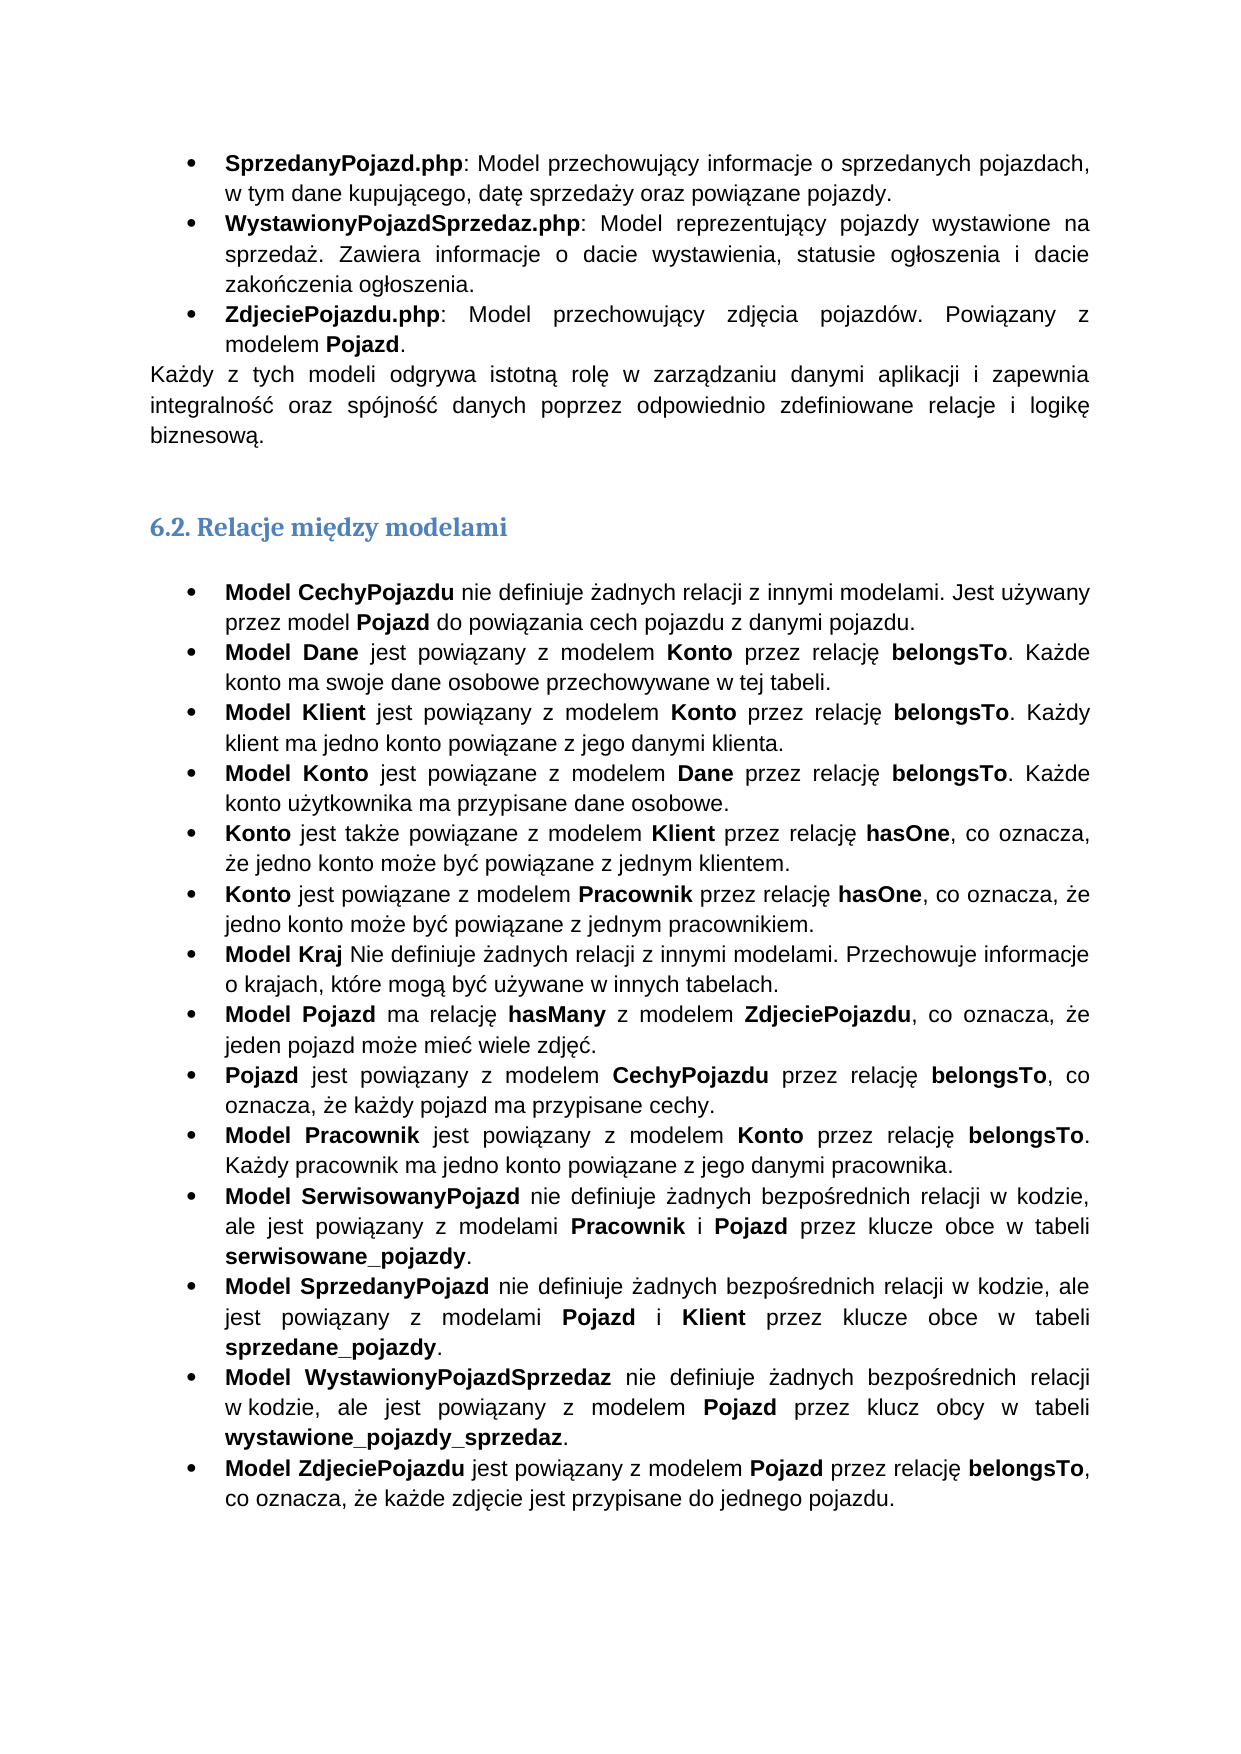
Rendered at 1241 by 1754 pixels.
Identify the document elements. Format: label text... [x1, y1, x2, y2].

list WystawionyPojazdSprzedaz.php: Model reprezentujący pojazdy wystawione na sprzedaż. Zawiera informacje o dacie wystawienia, statusie ogłoszenia i dacie zakończenia ogłoszenia. [187, 210, 1090, 297]
list Model Pracownik jest powiązany z modelem Konto przez relację belongsTo. Każdy pracownik ma jedno konto powiązane z jego danymi pracownika. [187, 1122, 1090, 1179]
list Model CechyPojazdu nie definiuje żadnych relacji z innymi modelami. Jest używany przez model Pojazd do powiązania cech pojazdu z danymi pojazdu. [187, 578, 1090, 635]
list Model Klient jest powiązany z modelem Konto przez relację belongsTo. Każdy klient ma jedno konto powiązane z jego danymi klienta. [187, 699, 1090, 756]
text Każdy z tych modeli odgrywa istotną rolę w zarządzaniu danymi aplikacji i zapewnia integralność oraz spójność danych poprzez odpowiednio zdefiniowane relacje i logikę biznesową. [150, 361, 1090, 448]
list SprzedanyPojazd.php: Model przechowujący informacje o sprzedanych pojazdach, w tym dane kupującego, datę sprzedaży oraz powiązane pojazdy. [187, 150, 1090, 207]
list Model Dane jest powiązany z modelem Konto przez relację belongsTo. Każde konto ma swoje dane osobowe przechowywane w tej tabeli. [187, 639, 1090, 695]
list Model Konto jest powiązane z modelem Dane przez relację belongsTo. Każde konto użytkownika ma przypisane dane osobowe. [187, 760, 1090, 816]
list Model SprzedanyPojazd nie definiuje żadnych bezpośrednich relacji w kodzie, ale jest powiązany z modelami Pojazd i Klient przez klucze obce w tabeli sprzedane_pojazdy. [187, 1273, 1090, 1360]
subtitle 6.2. Relacje między modelami [150, 512, 1090, 544]
list Model WystawionyPojazdSprzedaz nie definiuje żadnych bezpośrednich relacji w kodzie, ale jest powiązany z modelem Pojazd przez klucz obcy w tabeli wystawione_pojazdy_sprzedaz. [187, 1364, 1090, 1451]
list ZdjeciePojazdu.php: Model przechowujący zdjęcia pojazdów. Powiązany z modelem Pojazd. [187, 301, 1090, 358]
list Model Kraj Nie definiuje żadnych relacji z innymi modelami. Przechowuje informacje o krajach, które mogą być używane w innych tabelach. [187, 941, 1090, 997]
list Konto jest powiązane z modelem Pracownik przez relację hasOne, co oznacza, że jedno konto może być powiązane z jednym pracownikiem. [187, 881, 1090, 937]
list Pojazd jest powiązany z modelem CechyPojazdu przez relację belongsTo, co oznacza, że każdy pojazd ma przypisane cechy. [187, 1062, 1090, 1118]
list Model Pojazd ma relację hasMany z modelem ZdjeciePojazdu, co oznacza, że jeden pojazd może mieć wiele zdjęć. [187, 1001, 1090, 1058]
list Model SerwisowanyPojazd nie definiuje żadnych bezpośrednich relacji w kodzie, ale jest powiązany z modelami Pracownik i Pojazd przez klucze obce w tabeli serwisowane_pojazdy. [187, 1183, 1090, 1269]
list Konto jest także powiązane z modelem Klient przez relację hasOne, co oznacza, że jedno konto może być powiązane z jednym klientem. [187, 820, 1090, 877]
list Model ZdjeciePojazdu jest powiązany z modelem Pojazd przez relację belongsTo, co oznacza, że każde zdjęcie jest przypisane do jednego pojazdu. [187, 1454, 1090, 1511]
